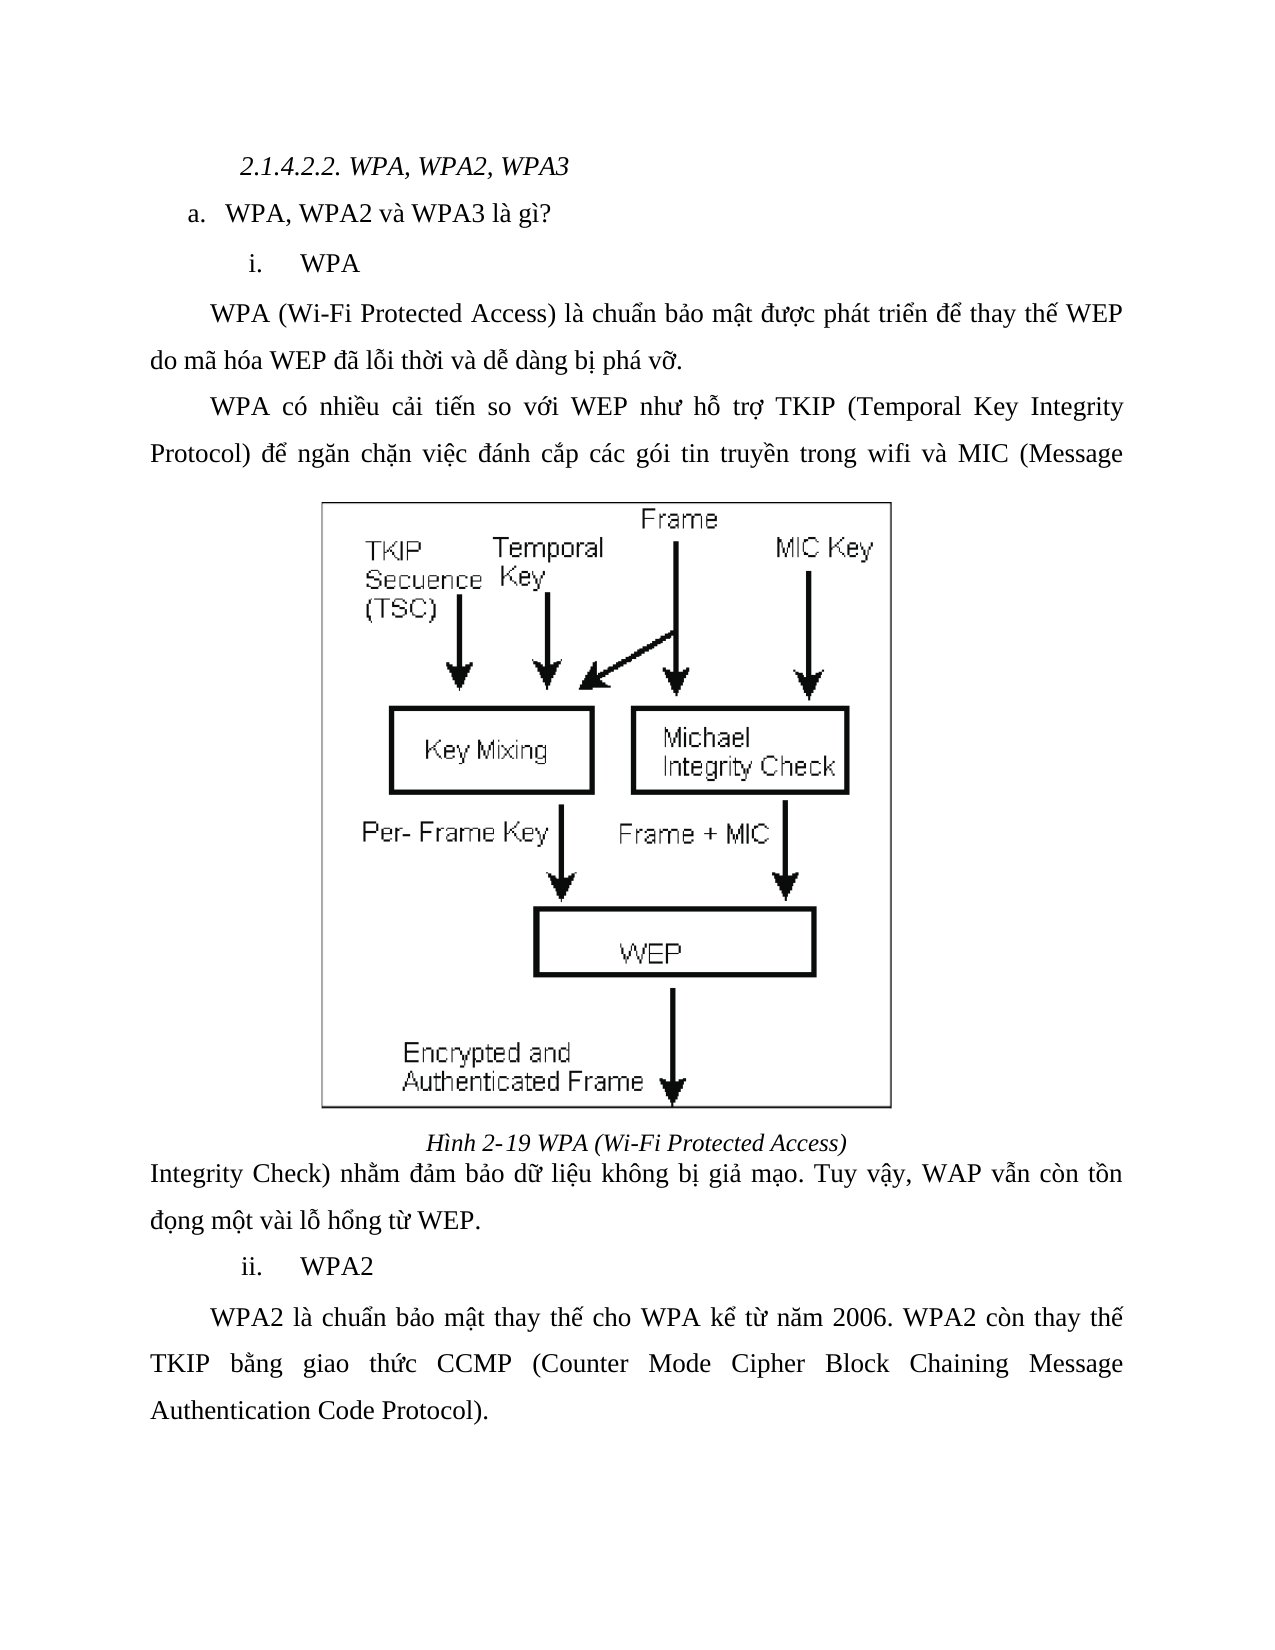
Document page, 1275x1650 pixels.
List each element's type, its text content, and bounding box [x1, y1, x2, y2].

text WPA (Wi-Fi Protected Access) là chuẩn bảo mật được phát triển để thay thế WEP do mã hóa WEP đã lỗi thời và dễ dàng bị phá vỡ. [150, 297, 1125, 375]
list WPA, WPA2 và WPA3 là gì? [187, 197, 1125, 228]
list WPA [262, 247, 1125, 278]
list WPA2 [262, 1251, 1125, 1282]
subtitle WPA, WPA2, WPA3 [240, 150, 1125, 181]
text WPA2 là chuẩn bảo mật thay thế cho WPA kể từ năm 2006. WPA2 còn thay thế TKIP bằng giao thức CCMP (Counter Mode Cipher Block Chaining Message Authentication Code Protocol). [150, 1301, 1125, 1425]
picture [321, 502, 892, 1109]
